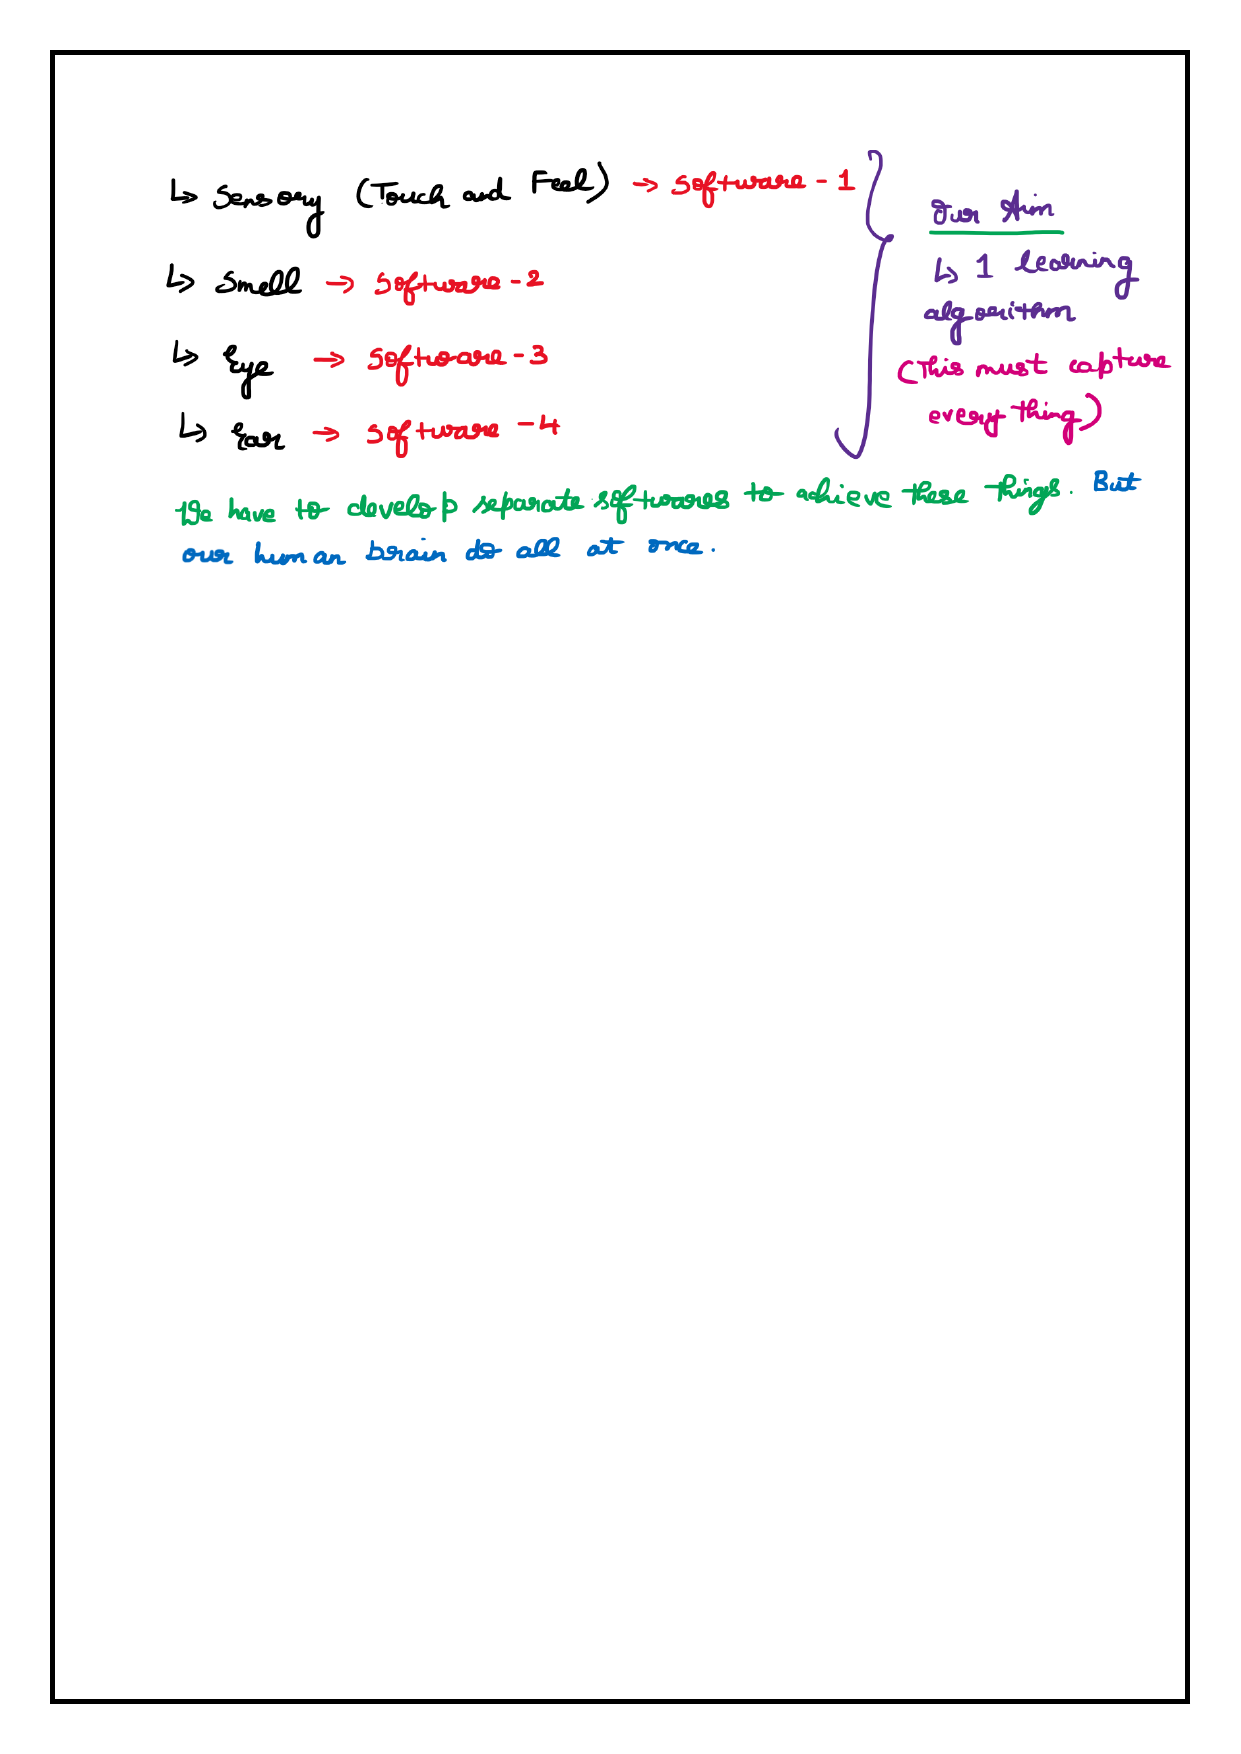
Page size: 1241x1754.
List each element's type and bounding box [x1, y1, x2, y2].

picture [150, 150, 1185, 580]
